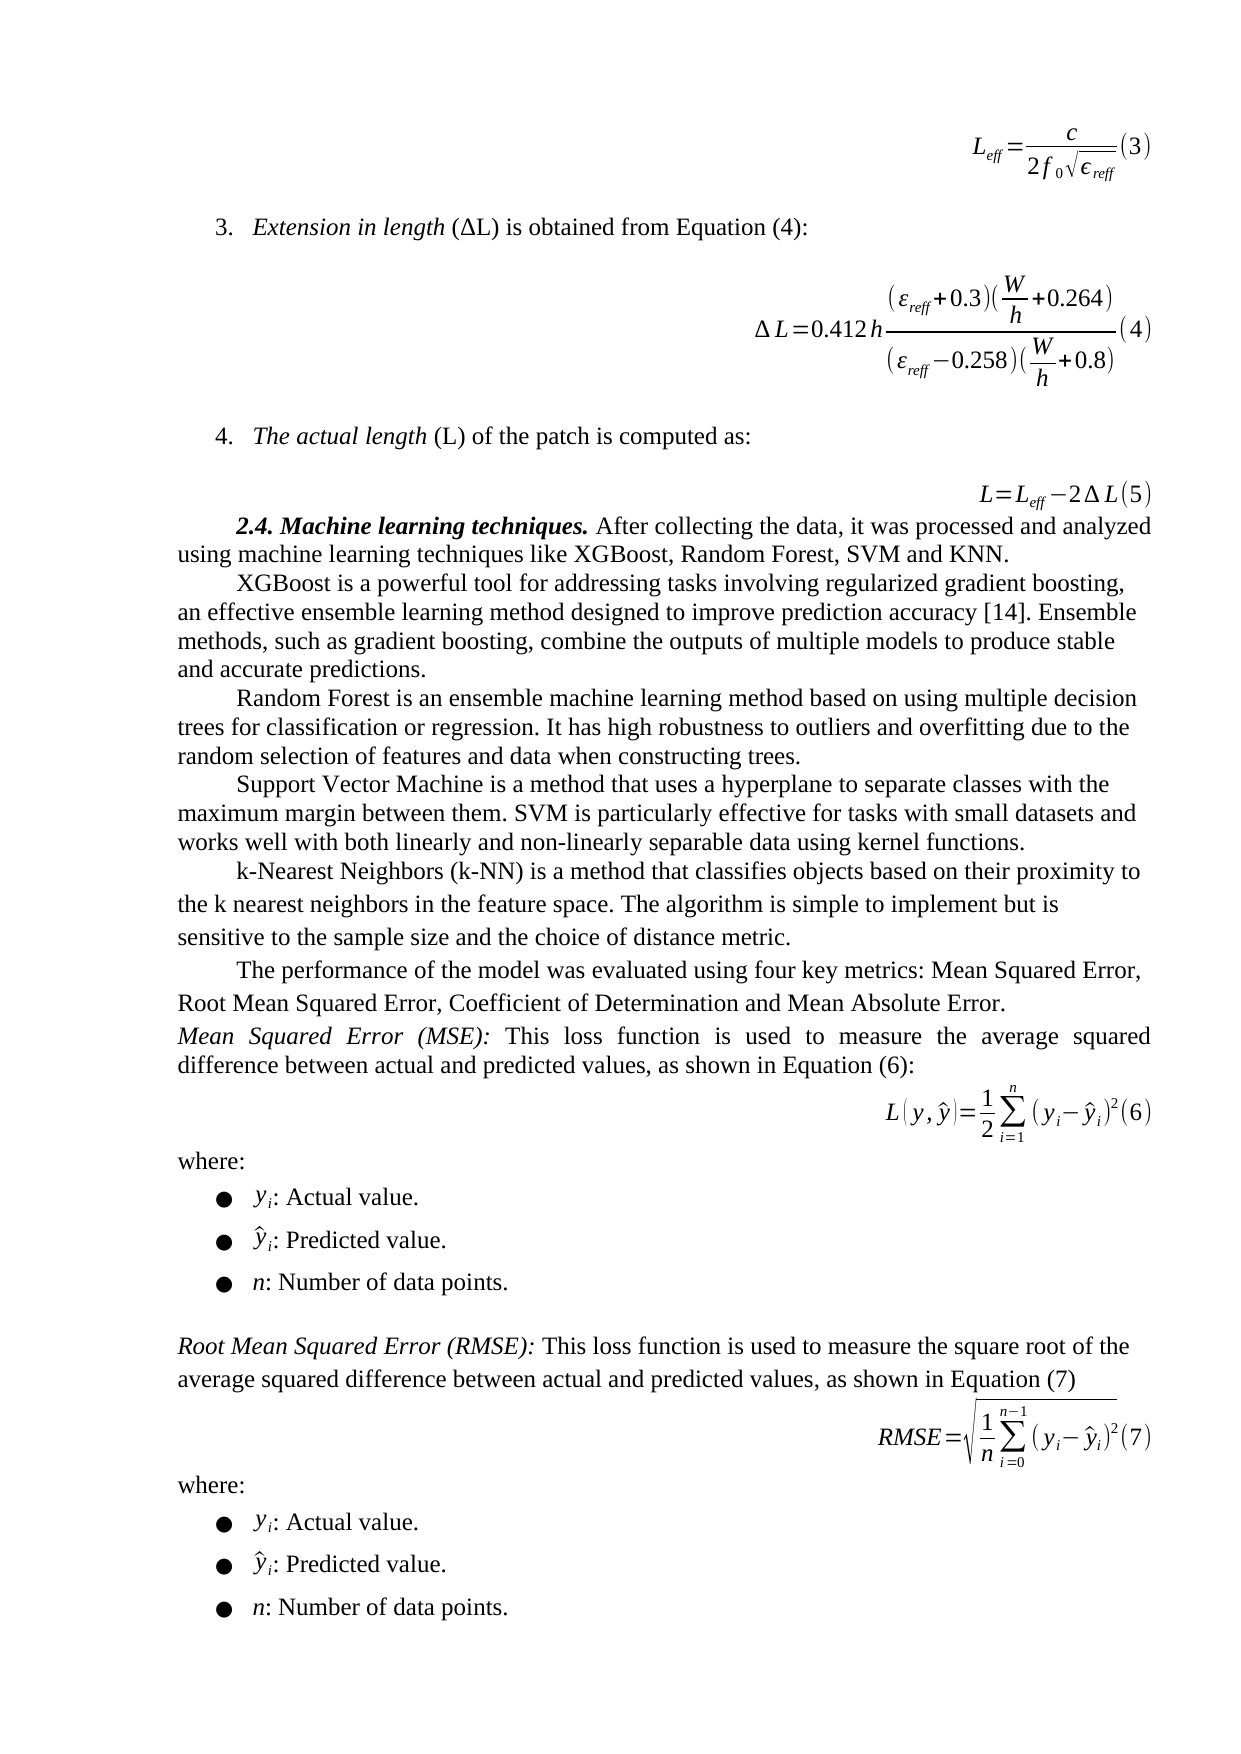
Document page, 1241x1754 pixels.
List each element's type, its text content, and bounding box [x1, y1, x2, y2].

text XGBoost is a powerful tool for addressing tasks involving regularized gradient boosting, an effective ensemble learning method designed to improve prediction accuracy [14]. Ensemble methods, such as gradient boosting, combine the outputs of multiple models to produce stable and accurate predictions. [177, 568, 1152, 683]
text Support Vector Machine is a method that uses a hyperplane to separate classes with the maximum margin between them. SVM is particularly effective for tasks with small datasets and works well with both linearly and non-linearly separable data using kernel functions. [177, 769, 1152, 856]
text The performance of the model was evaluated using four key metrics: Mean Squared Error, Root Mean Squared Error, Coefficient of Determination and Mean Absolute Error. [177, 955, 1152, 1017]
list Extension in length (ΔL) is obtained from Equation (4): [215, 212, 1152, 241]
text where: [177, 1146, 1152, 1174]
list : Actual value. [215, 1499, 1152, 1542]
text Random Forest is an ensemble machine learning method based on using multiple decision trees for classification or regression. It has high robustness to outliers and overfitting due to the random selection of features and data when constructing trees. [177, 683, 1152, 769]
text Mean Squared Error (MSE): This loss function is used to measure the average squared difference between actual and predicted values, as shown in Equation (6): [177, 1021, 1152, 1078]
list : Actual value. [215, 1174, 1152, 1217]
text k-Nearest Neighbors (k-NN) is a method that classifies objects based on their proximity to the k nearest neighbors in the feature space. The algorithm is simple to implement but is sensitive to the sample size and the choice of distance metric. [177, 856, 1152, 951]
text 2.4. Machine learning techniques. After collecting the data, it was processed and analyzed using machine learning techniques like XGBoost, Random Forest, SVM and KNN. [177, 511, 1152, 568]
text Root Mean Squared Error (RMSE): This loss function is used to measure the square root of the average squared difference between actual and predicted values, as shown in Equation (7) [177, 1331, 1152, 1393]
list The actual length (L) of the patch is computed as: [215, 421, 1152, 450]
list n: Number of data points. [215, 1260, 1152, 1303]
list n: Number of data points. [215, 1584, 1152, 1627]
list ​: Predicted value. [215, 1542, 1152, 1584]
list ​: Predicted value. [215, 1217, 1152, 1260]
text where: [177, 1470, 1152, 1499]
